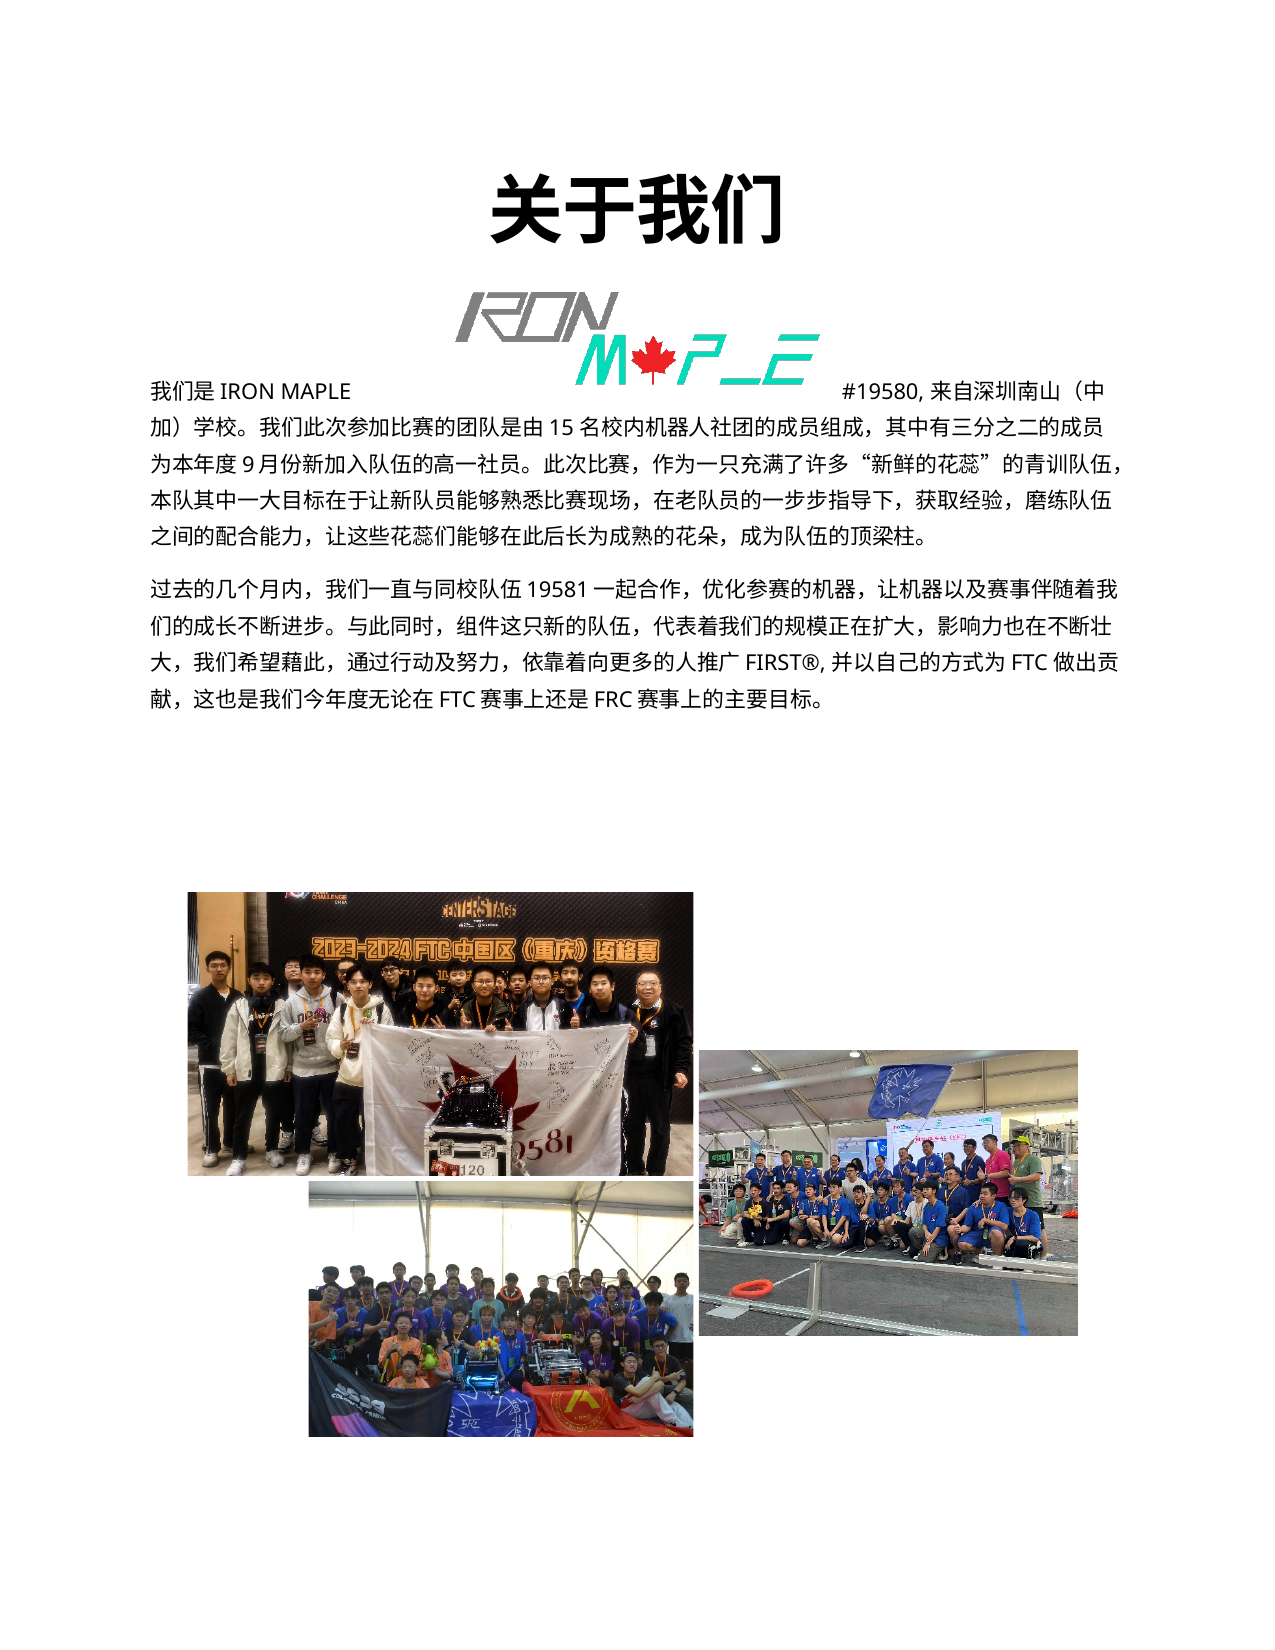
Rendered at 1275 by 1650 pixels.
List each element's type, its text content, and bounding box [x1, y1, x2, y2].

text 我们是IRON MAPLE #19580, 来自深圳南山（中加）学校。我们此次参加比赛的团队是由 15 名校内机器人社团的成员组成，其中有三分之二的成员为本年度9月份新加入队伍的高一社员。此次比赛，作为一只充满了许多“新鲜的花蕊”的青训队伍，本队其中一大目标在于让新队员能够熟悉比赛现场，在老队员的一步步指导下，获取经验，磨练队伍之间的配合能力，让这些花蕊们能够在此后长为成熟的花朵，成为队伍的顶梁柱。 [150, 374, 1125, 551]
picture [452, 288, 823, 389]
title 关于我们 [150, 150, 1125, 259]
picture [187, 892, 694, 1176]
picture [698, 1050, 1078, 1336]
text 过去的几个月内，我们一直与同校队伍19581一起合作，优化参赛的机器，让机器以及赛事伴随着我们的成长不断进步。与此同时，组件这只新的队伍，代表着我们的规模正在扩大，影响力也在不断壮大，我们希望藉此，通过行动及努力，依靠着向更多的人推广FIRST®, 并以自己的方式为FTC 做出贡献，这也是我们今年度无论在FTC赛事上还是FRC赛事上的主要目标。 [150, 572, 1125, 713]
picture [308, 1181, 694, 1437]
